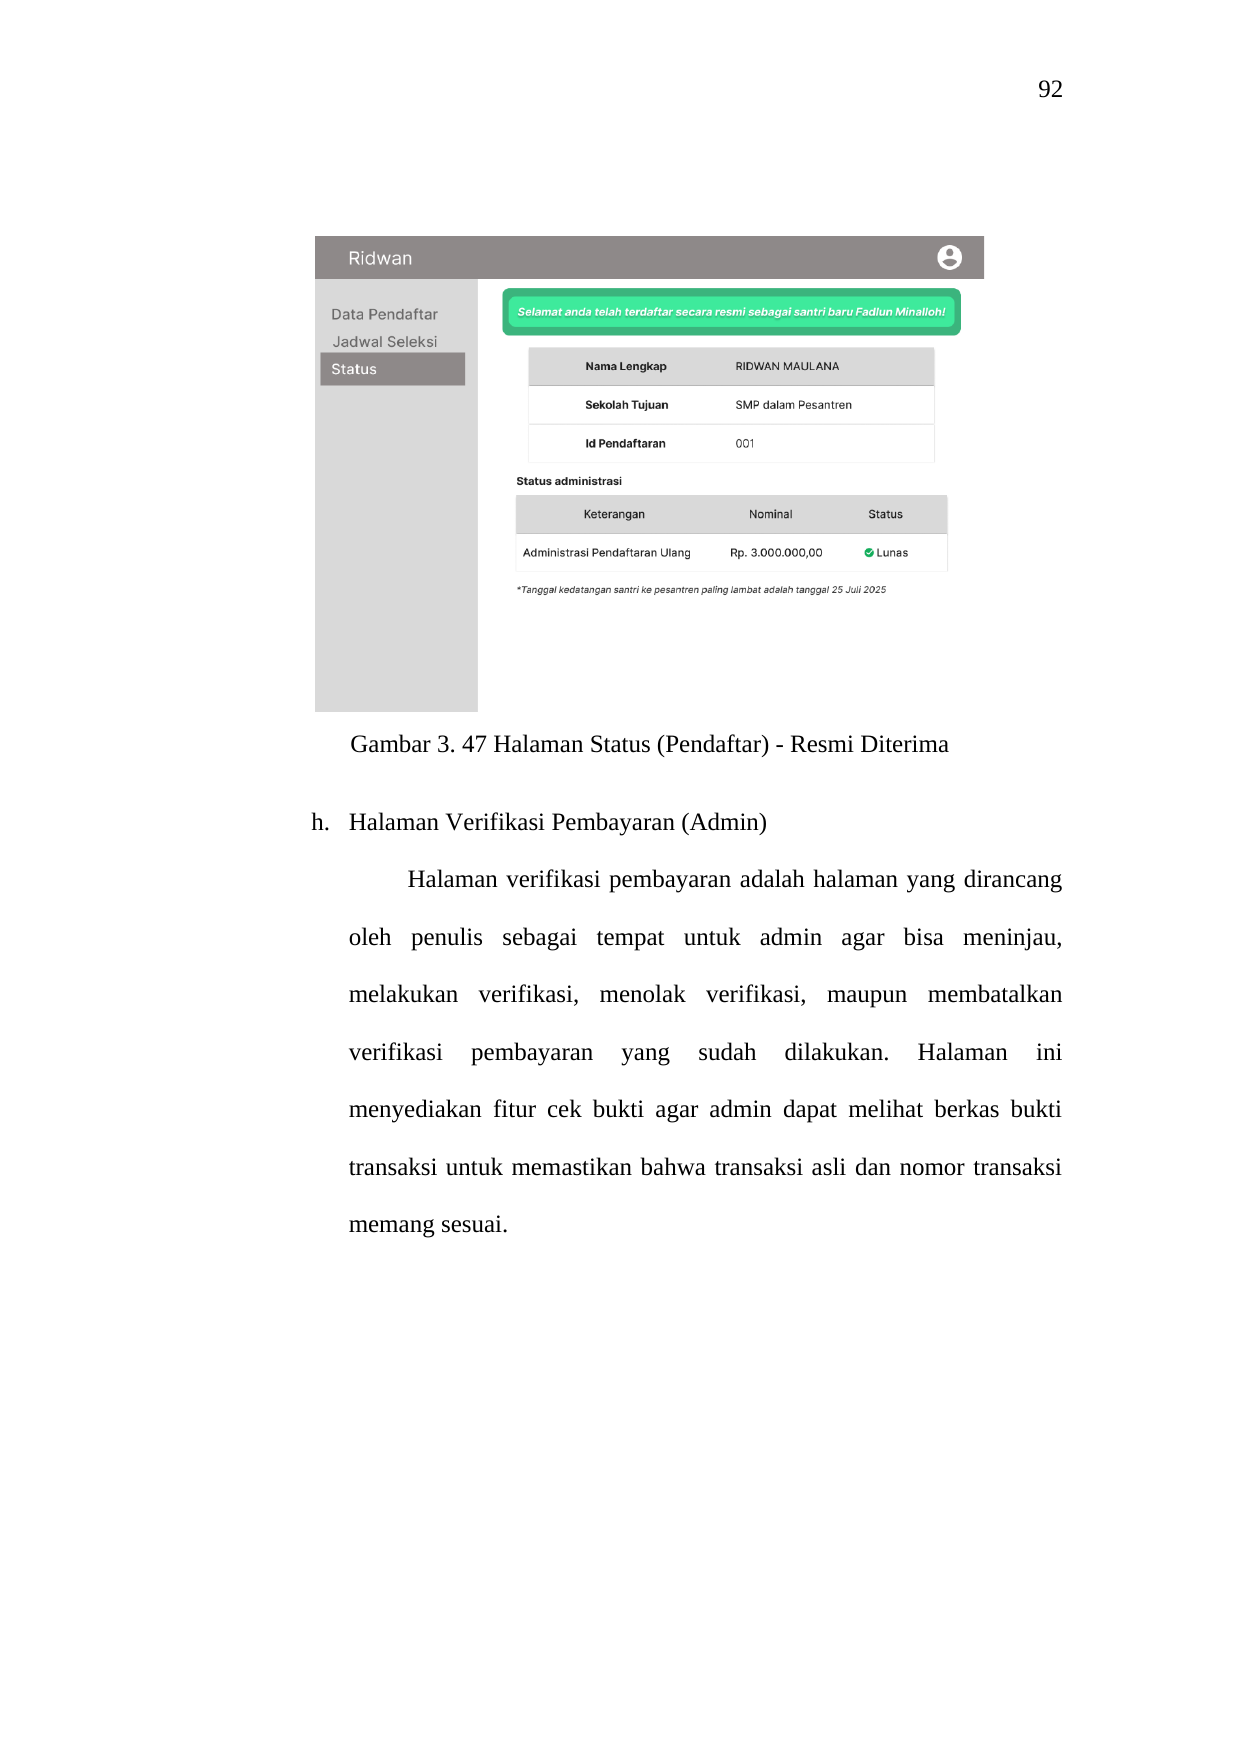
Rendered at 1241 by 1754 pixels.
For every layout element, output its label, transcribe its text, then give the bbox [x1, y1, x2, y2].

text Gambar 3. 47 Halaman Status (Pendaftar) - Resmi Diterima [236, 729, 1063, 757]
list Halaman Verifikasi Pembayaran (Admin) [311, 807, 1063, 836]
picture [315, 236, 985, 712]
list Halaman verifikasi pembayaran adalah halaman yang dirancang oleh penulis sebagai tempat untuk admin agar bisa meninjau, melakukan verifikasi, menolak verifikasi, maupun membatalkan verifikasi pembayaran yang sudah dilakukan. Halaman ini menyediakan fitur cek bukti agar admin dapat melihat berkas bukti transaksi untuk memastikan bahwa transaksi asli dan nomor transaksi memang sesuai. [348, 864, 1063, 1238]
